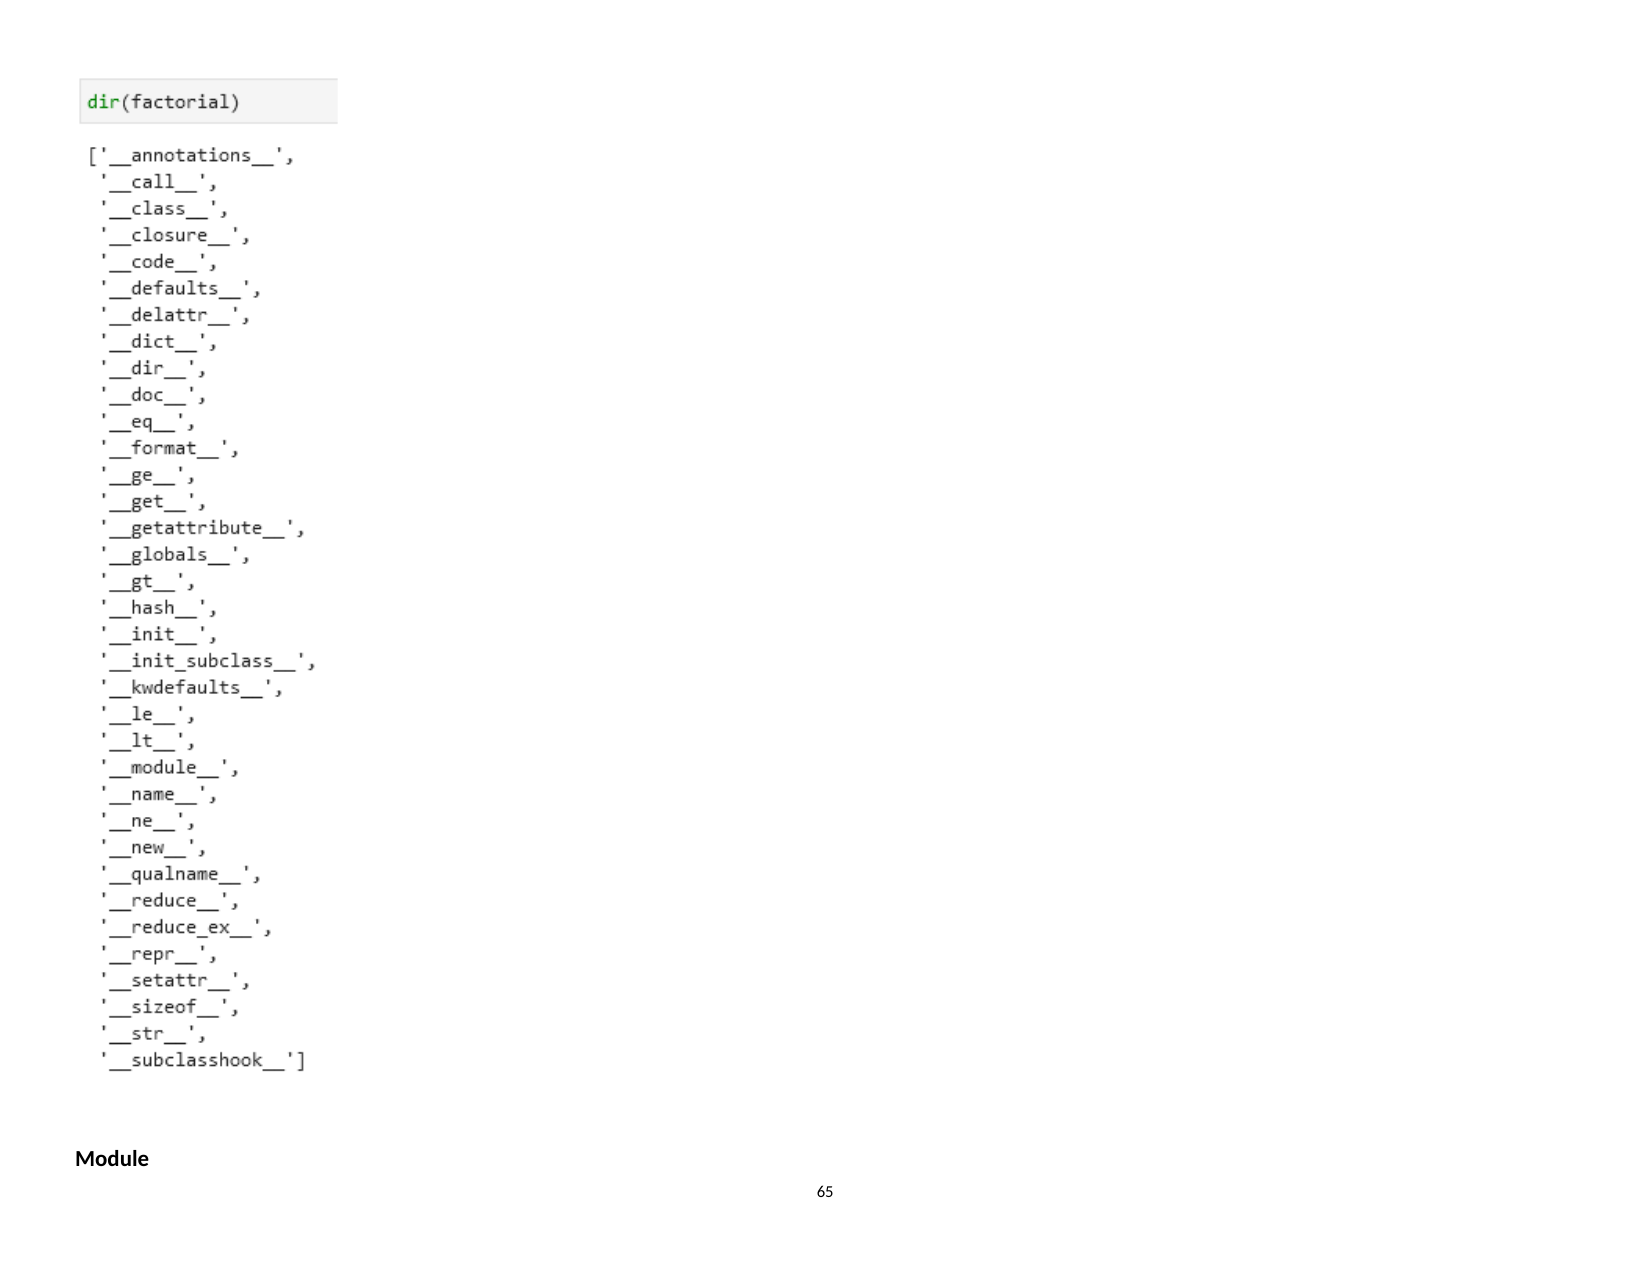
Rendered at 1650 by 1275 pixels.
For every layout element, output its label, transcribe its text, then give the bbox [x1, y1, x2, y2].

picture [75, 75, 338, 1079]
text Module [75, 1144, 1575, 1172]
